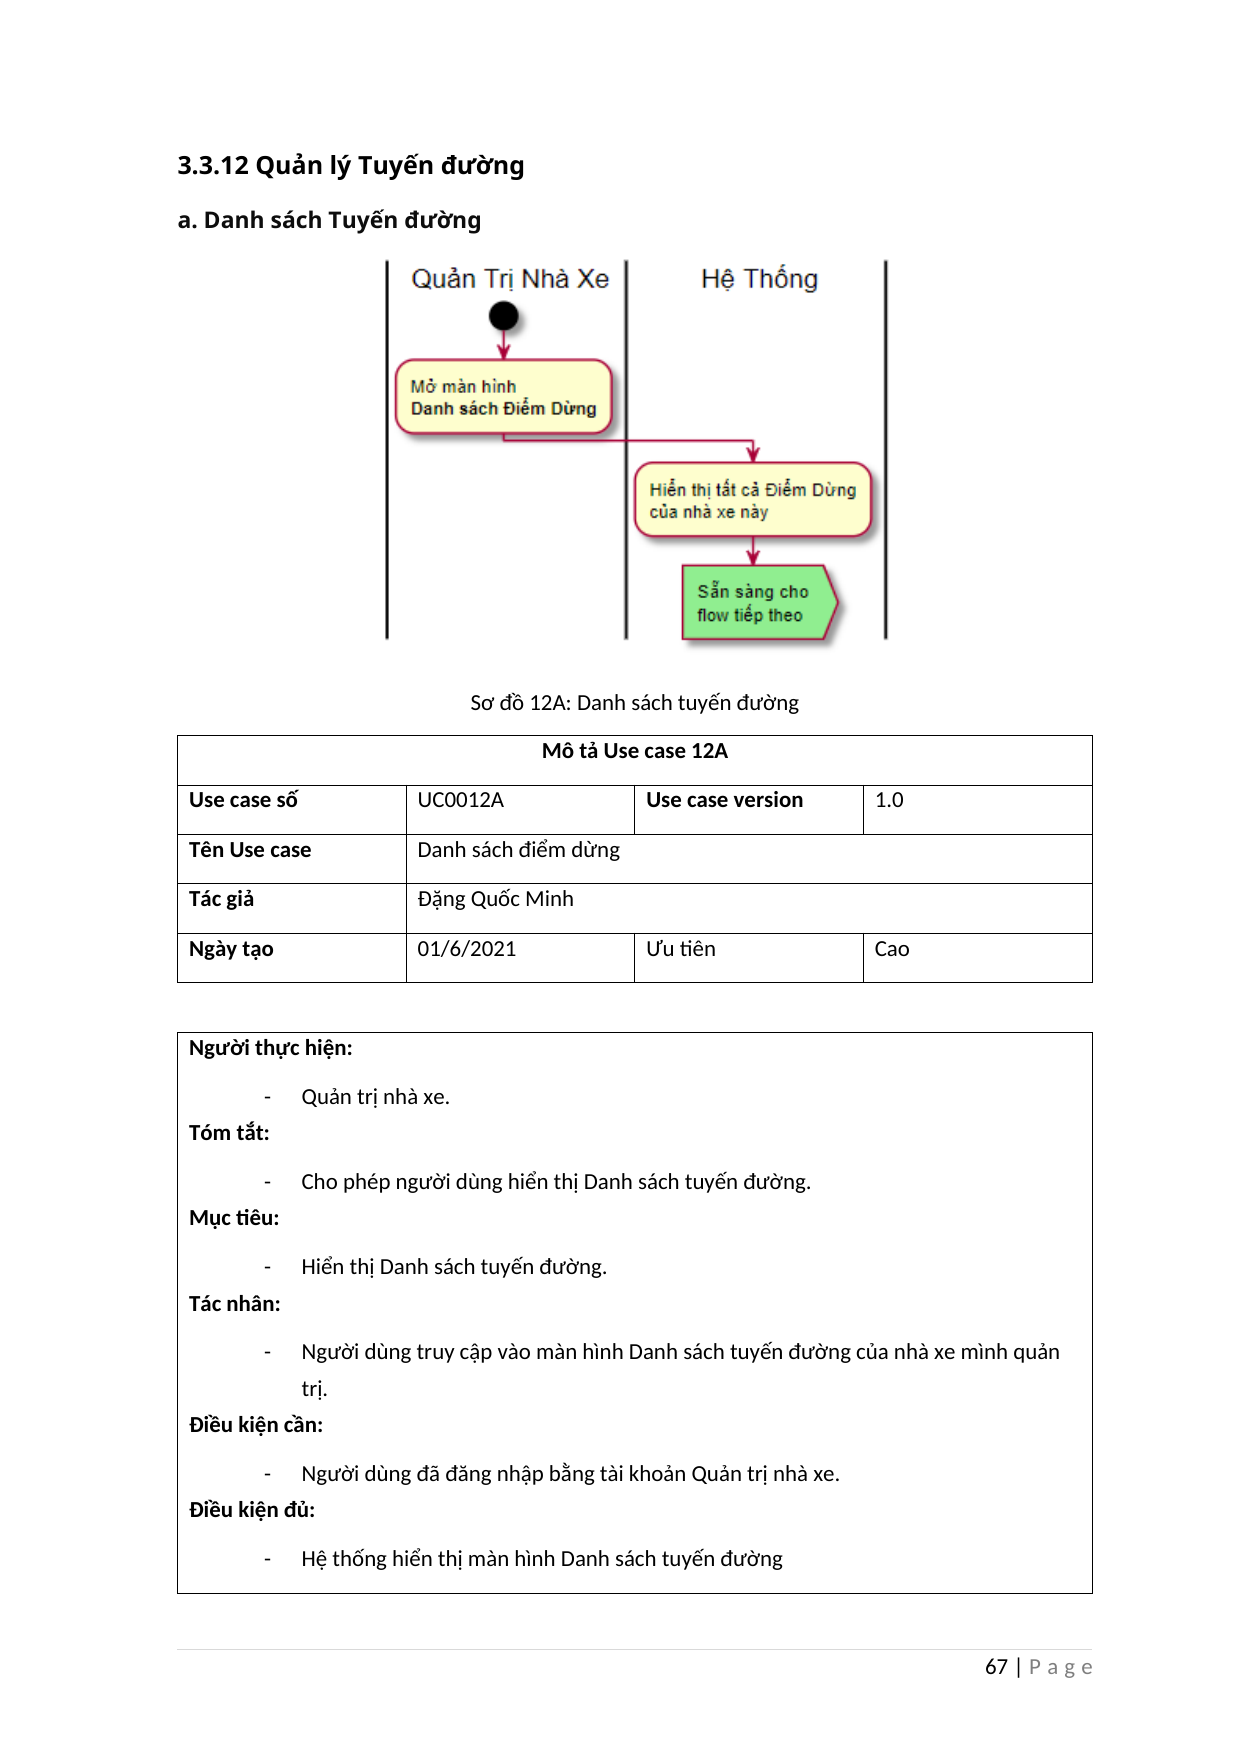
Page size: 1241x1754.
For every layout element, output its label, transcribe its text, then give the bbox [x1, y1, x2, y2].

table_cell Ngày tạo [178, 934, 406, 982]
table_cell UC0012A [407, 786, 634, 834]
table_cell 01/6/2021 [407, 934, 634, 982]
text Sơ đồ 12A: Danh sách tuyến đường [177, 688, 1092, 716]
table_cell Use case version [635, 786, 863, 834]
table_cell Cao [864, 934, 1092, 982]
table_cell Danh sách điểm dừng [407, 835, 1092, 883]
subtitle 3.3.12 Quản lý Tuyến đường [177, 148, 1092, 182]
table_cell Đặng Quốc Minh [407, 884, 1092, 933]
table_cell Use case số [178, 786, 406, 834]
table_cell Tên Use case [178, 835, 406, 883]
table_header Mô tả Use case 12A [178, 736, 1092, 784]
table_cell Ưu tiên [635, 934, 863, 982]
picture [356, 238, 913, 670]
table_cell 1.0 [864, 786, 1092, 834]
text a. Danh sách Tuyến đường [177, 204, 1092, 236]
table_cell Tác giả [178, 884, 406, 933]
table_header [178, 1033, 1092, 1593]
